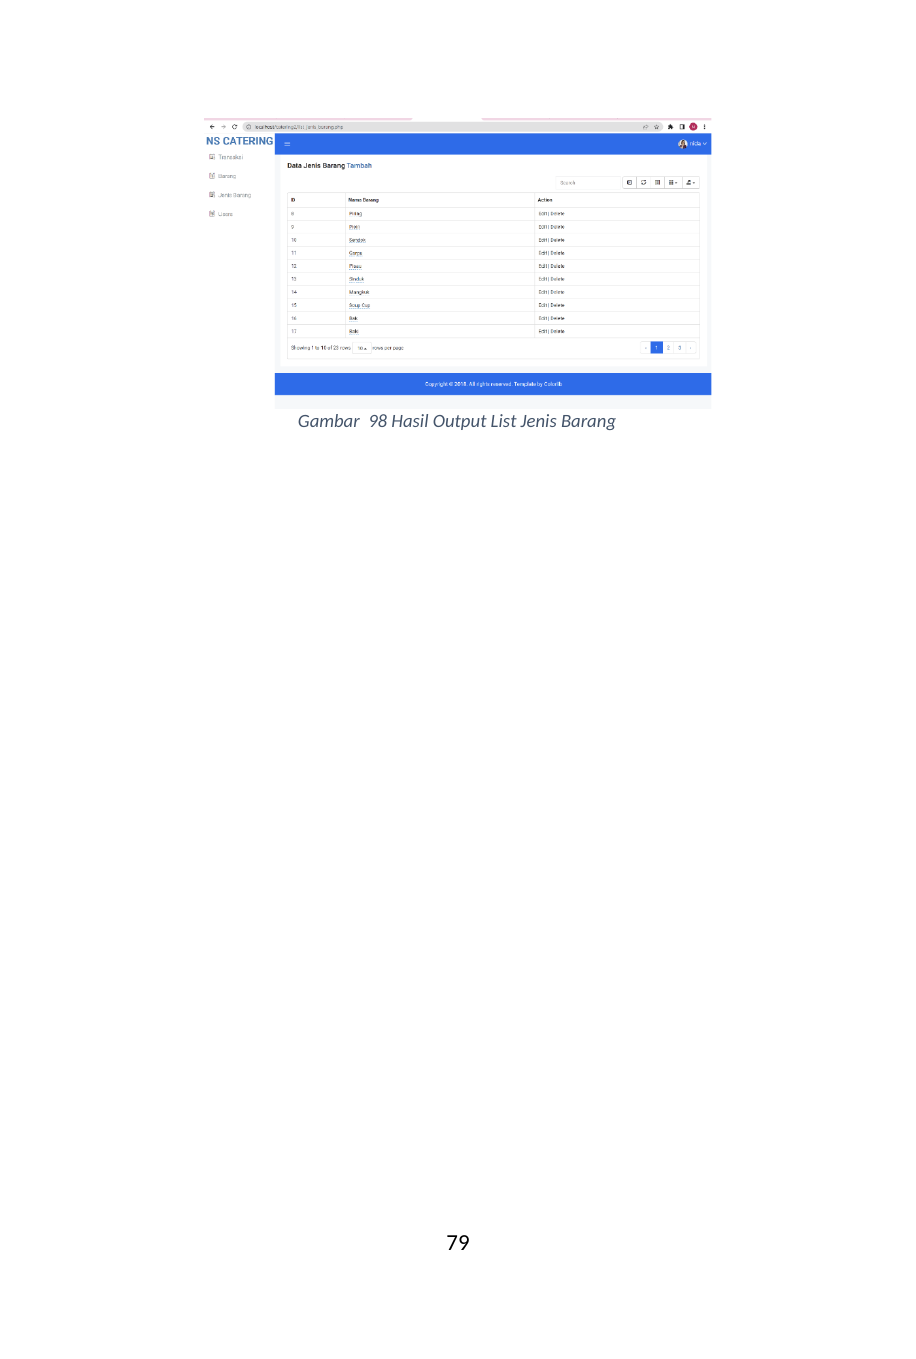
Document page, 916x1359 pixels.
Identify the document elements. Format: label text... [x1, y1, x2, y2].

text Gambar Hasil Output List Jenis Barang [89, 409, 827, 432]
picture [204, 118, 712, 409]
